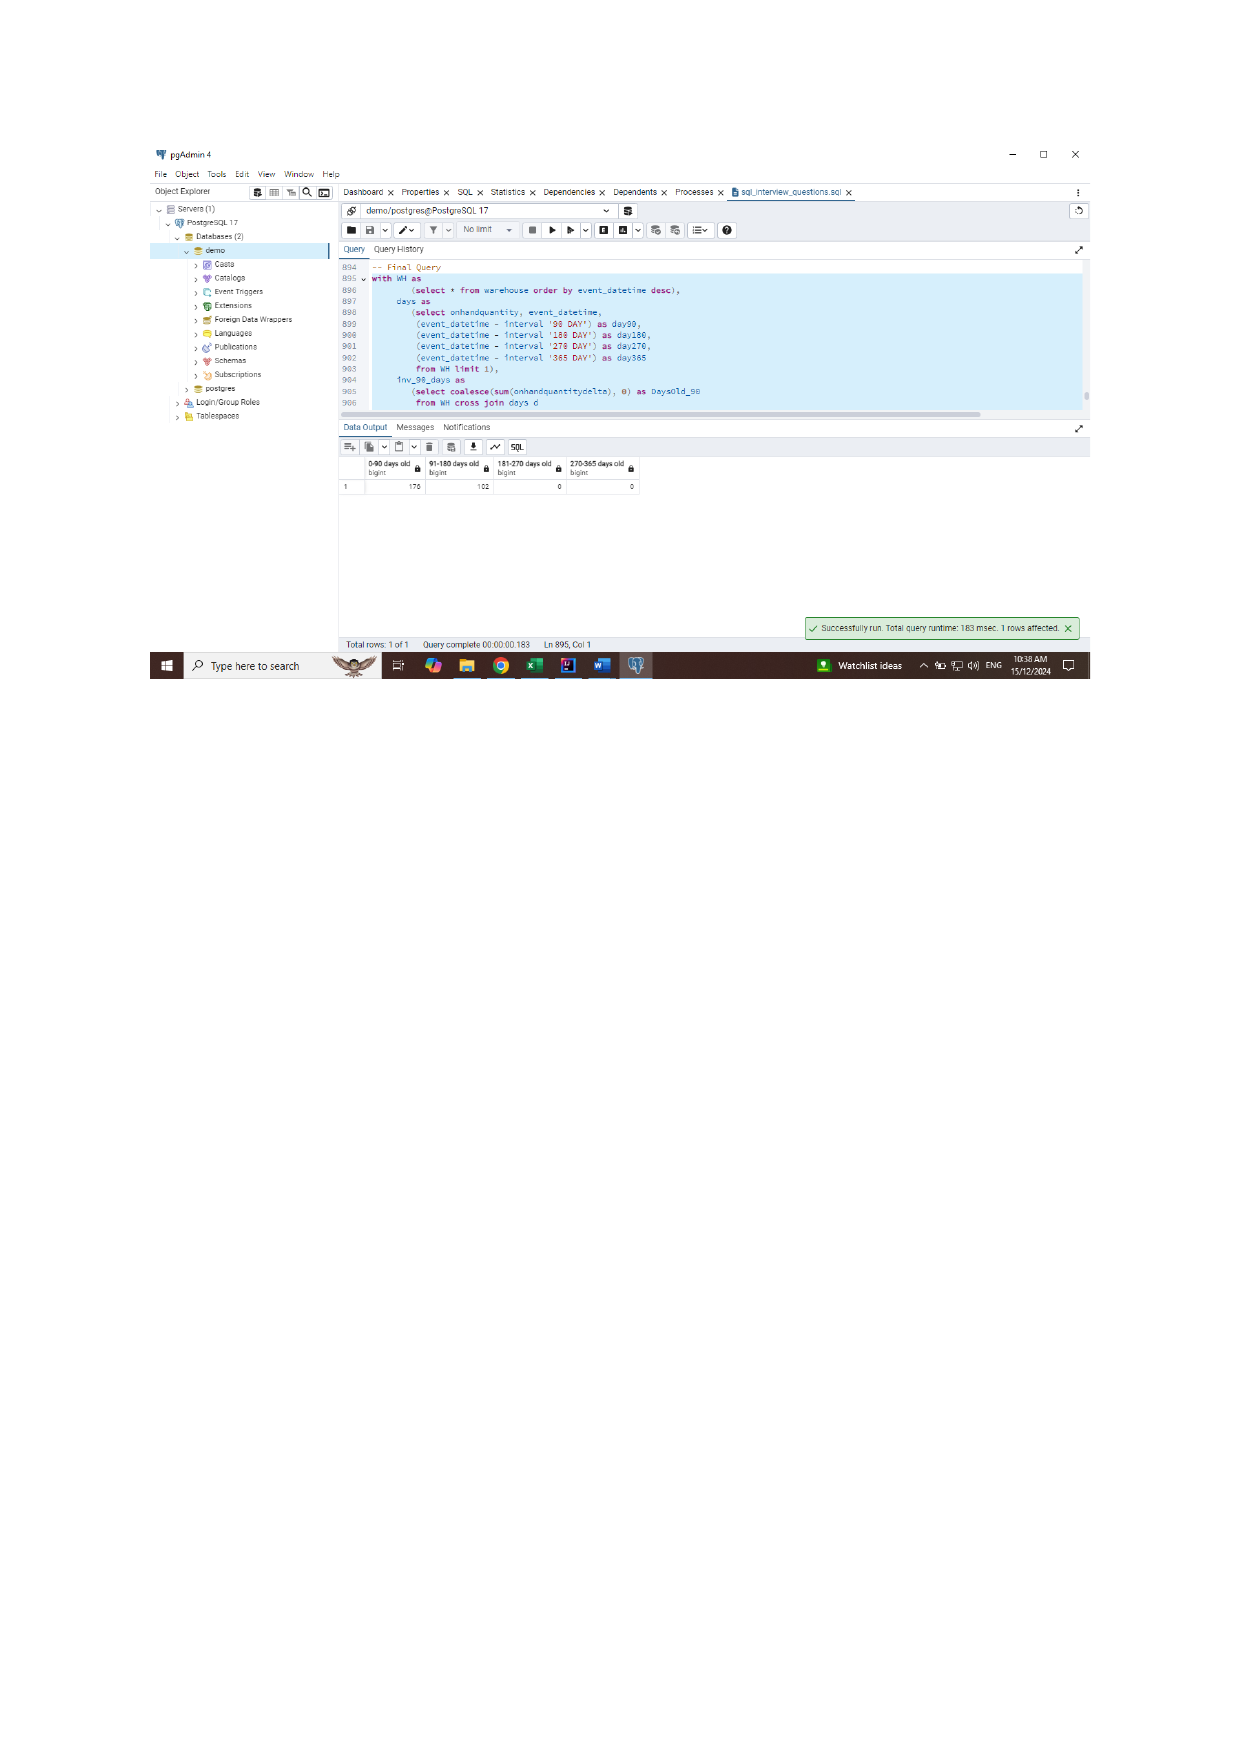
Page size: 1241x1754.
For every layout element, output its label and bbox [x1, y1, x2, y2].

picture [150, 150, 1091, 679]
